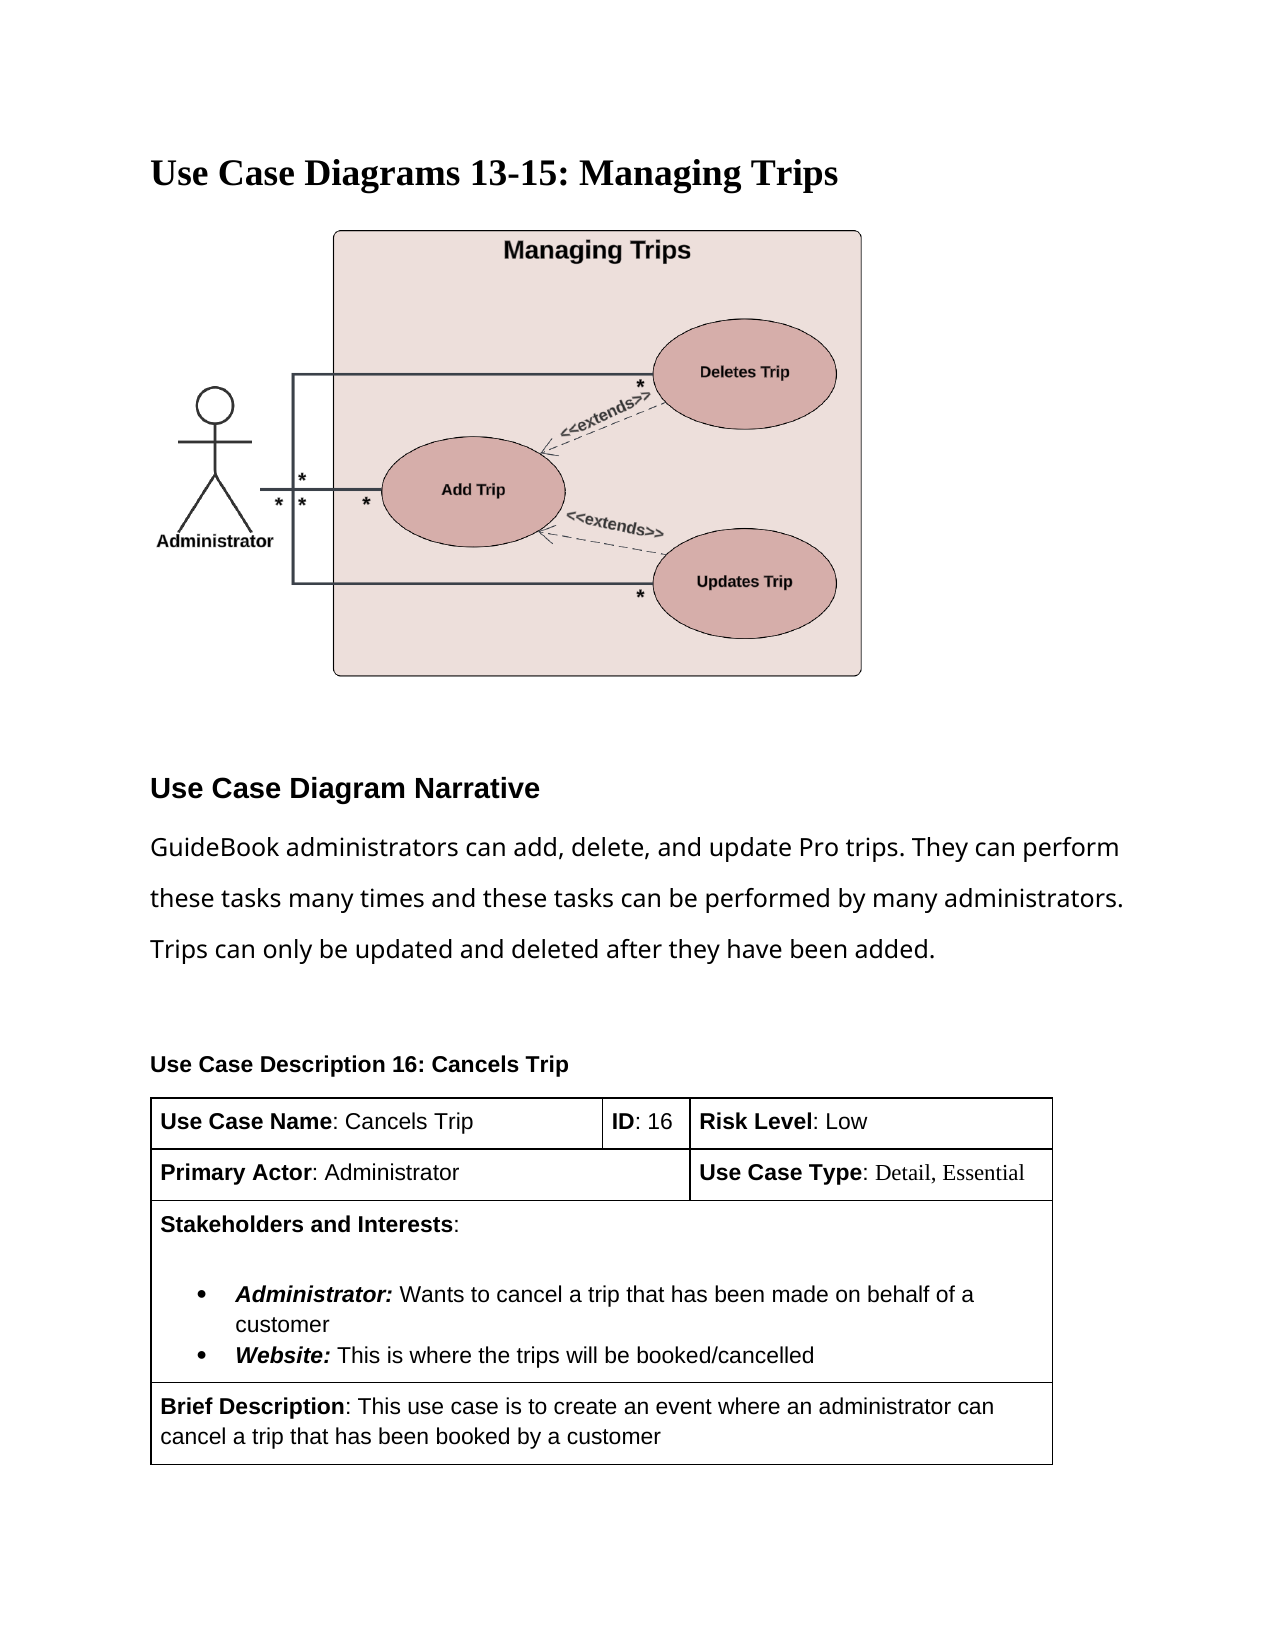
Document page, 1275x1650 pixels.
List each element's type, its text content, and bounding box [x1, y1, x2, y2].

table_cell Primary Actor: Administrator [152, 1150, 689, 1199]
table_header ID: 16 [603, 1099, 689, 1148]
table_cell Use Case Type: Detail, Essential [691, 1150, 1052, 1199]
text Use Case Diagrams 13-15: Managing Trips [150, 150, 1125, 193]
table_header Risk Level: Low [691, 1099, 1052, 1148]
text Use Case Description 16: Cancels Trip [150, 1051, 1125, 1078]
table_cell Brief Description: This use case is to create an event where an administrator can cancel a trip that has been booked by a customer [152, 1383, 1052, 1464]
picture [150, 216, 870, 683]
text GuideBook administrators can add, delete, and update Pro trips. They can perform these tasks many times and these tasks can be performed by many administrators. Trips can only be updated and deleted after they have been added. [150, 830, 1125, 966]
table_cell Stakeholders and Interests: Administrator: Wants to cancel a trip that has been made on behalf of a customer Website: This is where the trips will be booked/cancelled [152, 1201, 1052, 1382]
table_header Use Case Name: Cancels Trip [152, 1099, 602, 1148]
subtitle Use Case Diagram Narrative [150, 771, 1125, 805]
